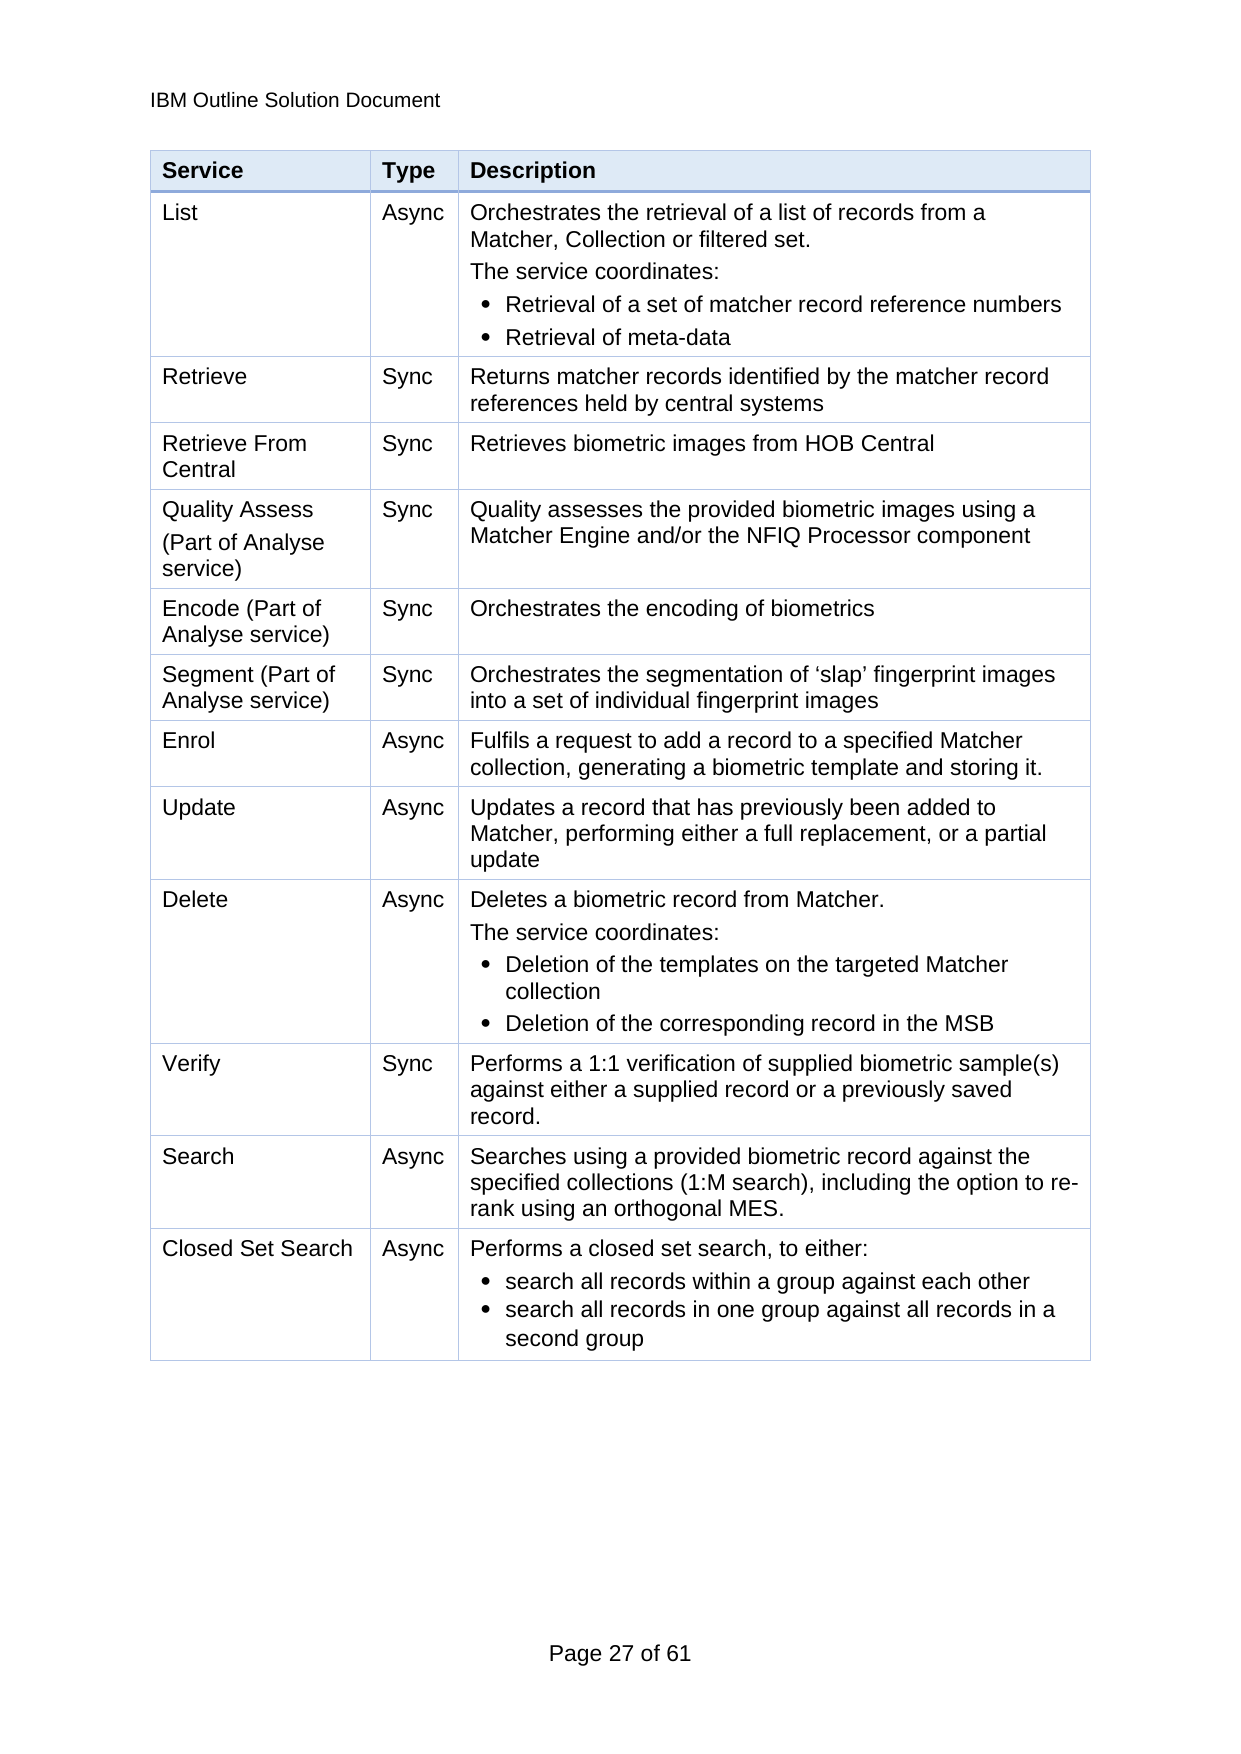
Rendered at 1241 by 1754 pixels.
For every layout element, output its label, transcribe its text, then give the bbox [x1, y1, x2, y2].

table_cell Quality assesses the provided biometric images using a Matcher Engine and/or the NFIQ Processor component [459, 490, 1090, 587]
table_cell Orchestrates the encoding of biometrics [459, 589, 1090, 654]
table_cell Update [151, 787, 370, 879]
table_cell Retrieve [151, 357, 370, 422]
table_header Type [371, 151, 458, 190]
table_cell Async [371, 880, 458, 1043]
table_cell Fulfils a request to add a record to a specified Matcher collection, generating a biometric template and storing it. [459, 721, 1090, 786]
table_cell Async [371, 1136, 458, 1228]
table_header Service [151, 151, 370, 190]
table_cell Async [371, 721, 458, 786]
table_cell Performs a closed set search, to either: search all records within a group against each other search all records in one group against all records in a second group [459, 1229, 1090, 1359]
table_header Description [459, 151, 1090, 190]
table_cell Retrieve From Central [151, 423, 370, 488]
table_cell Sync [371, 490, 458, 587]
table_cell Sync [371, 1044, 458, 1135]
table_cell Verify [151, 1044, 370, 1135]
table_cell Performs a 1:1 verification of supplied biometric sample(s) against either a supplied record or a previously saved record. [459, 1044, 1090, 1135]
table_cell Async [371, 787, 458, 879]
table_cell Quality Assess (Part of Analyse service) [151, 490, 370, 587]
table_cell Orchestrates the segmentation of ‘slap’ fingerprint images into a set of individual fingerprint images [459, 655, 1090, 720]
table_cell Closed Set Search [151, 1229, 370, 1359]
table_cell Sync [371, 589, 458, 654]
table_cell Async [371, 193, 458, 356]
table_cell Updates a record that has previously been added to Matcher, performing either a full replacement, or a partial update [459, 787, 1090, 879]
table_cell Deletes a biometric record from Matcher. The service coordinates: Deletion of the templates on the targeted Matcher collection Deletion of the corresponding record in the MSB [459, 880, 1090, 1043]
table_cell Sync [371, 357, 458, 422]
table_cell Async [371, 1229, 458, 1359]
table_cell Search [151, 1136, 370, 1228]
table_cell Segment (Part of Analyse service) [151, 655, 370, 720]
table_cell Retrieves biometric images from HOB Central [459, 423, 1090, 488]
table_cell Sync [371, 655, 458, 720]
table_cell Returns matcher records identified by the matcher record references held by central systems [459, 357, 1090, 422]
table_cell Orchestrates the retrieval of a list of records from a Matcher, Collection or filtered set. The service coordinates: Retrieval of a set of matcher record reference numbers Retrieval of meta-data [459, 193, 1090, 356]
table_cell Enrol [151, 721, 370, 786]
table_cell List [151, 193, 370, 356]
table_cell Delete [151, 880, 370, 1043]
table_cell Searches using a provided biometric record against the specified collections (1:M search), including the option to re-rank using an orthogonal MES. [459, 1136, 1090, 1228]
table_cell Encode (Part of Analyse service) [151, 589, 370, 654]
table_cell Sync [371, 423, 458, 488]
